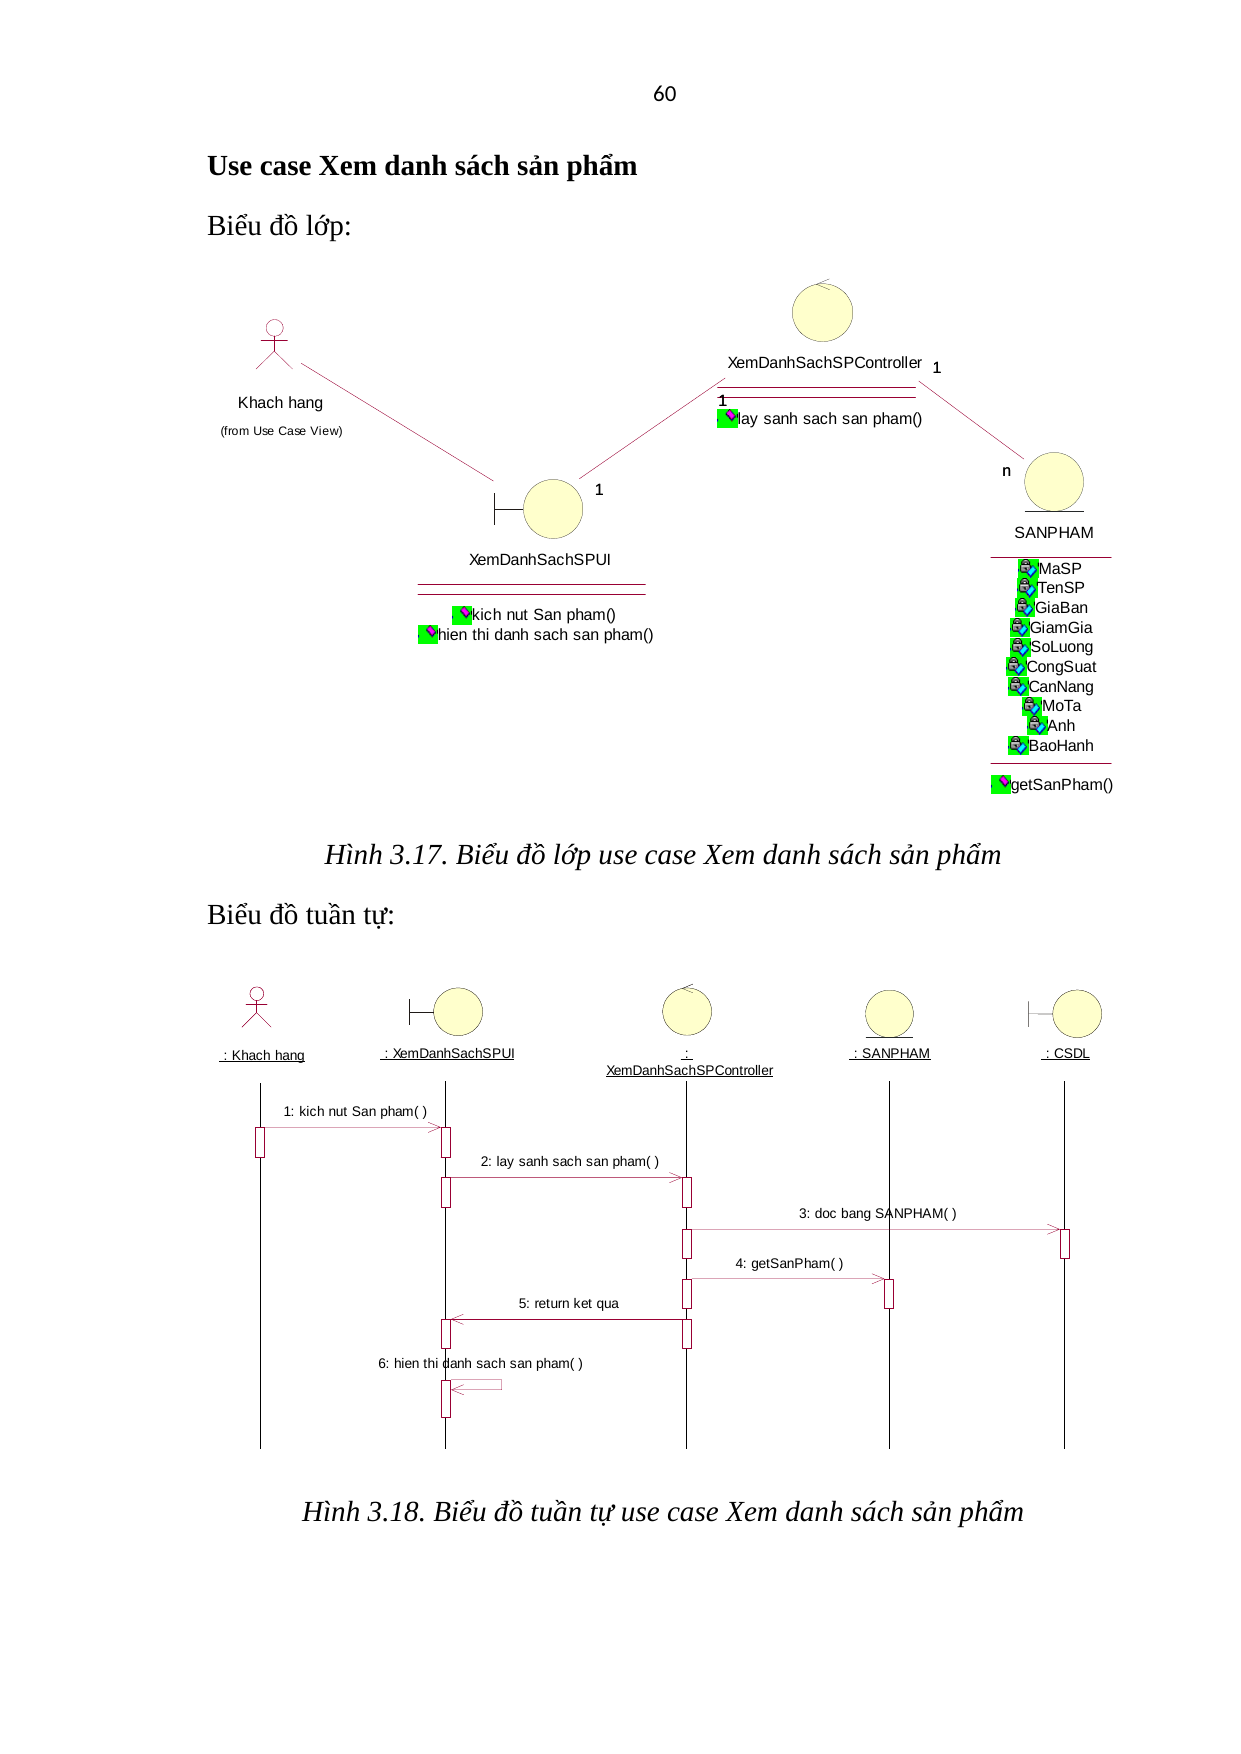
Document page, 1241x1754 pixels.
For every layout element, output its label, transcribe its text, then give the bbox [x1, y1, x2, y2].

text Biểu đồ tuần tự: [207, 897, 1122, 931]
text Use case Xem danh sách sản phẩm [207, 148, 1122, 181]
text Hình 3.18. Biểu đồ tuần tự use case Xem danh sách sản phẩm [207, 1494, 1122, 1528]
text Hình 3.17. Biểu đồ lớp use case Xem danh sách sản phẩm [207, 837, 1122, 871]
text Biểu đồ lớp: [207, 208, 1122, 241]
